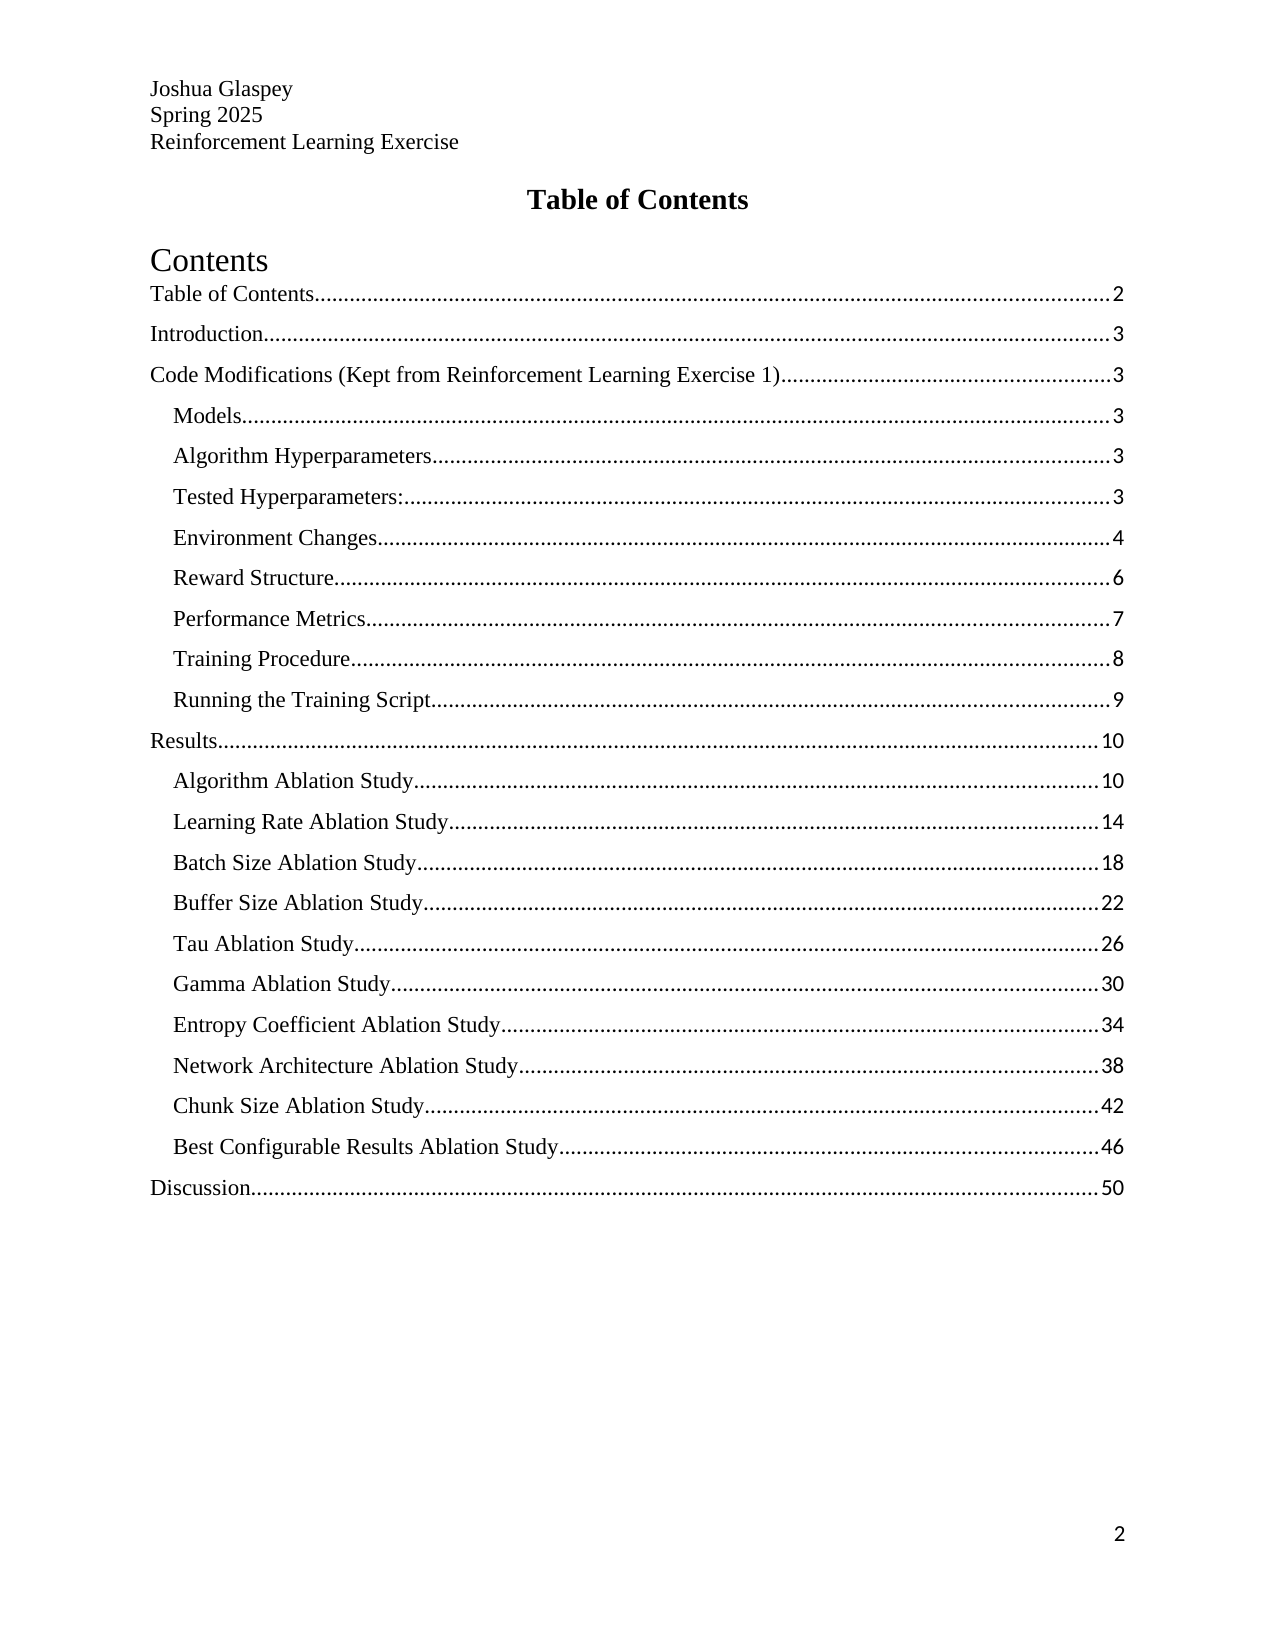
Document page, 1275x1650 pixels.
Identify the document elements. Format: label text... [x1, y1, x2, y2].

subtitle Table of Contents [150, 182, 1125, 216]
